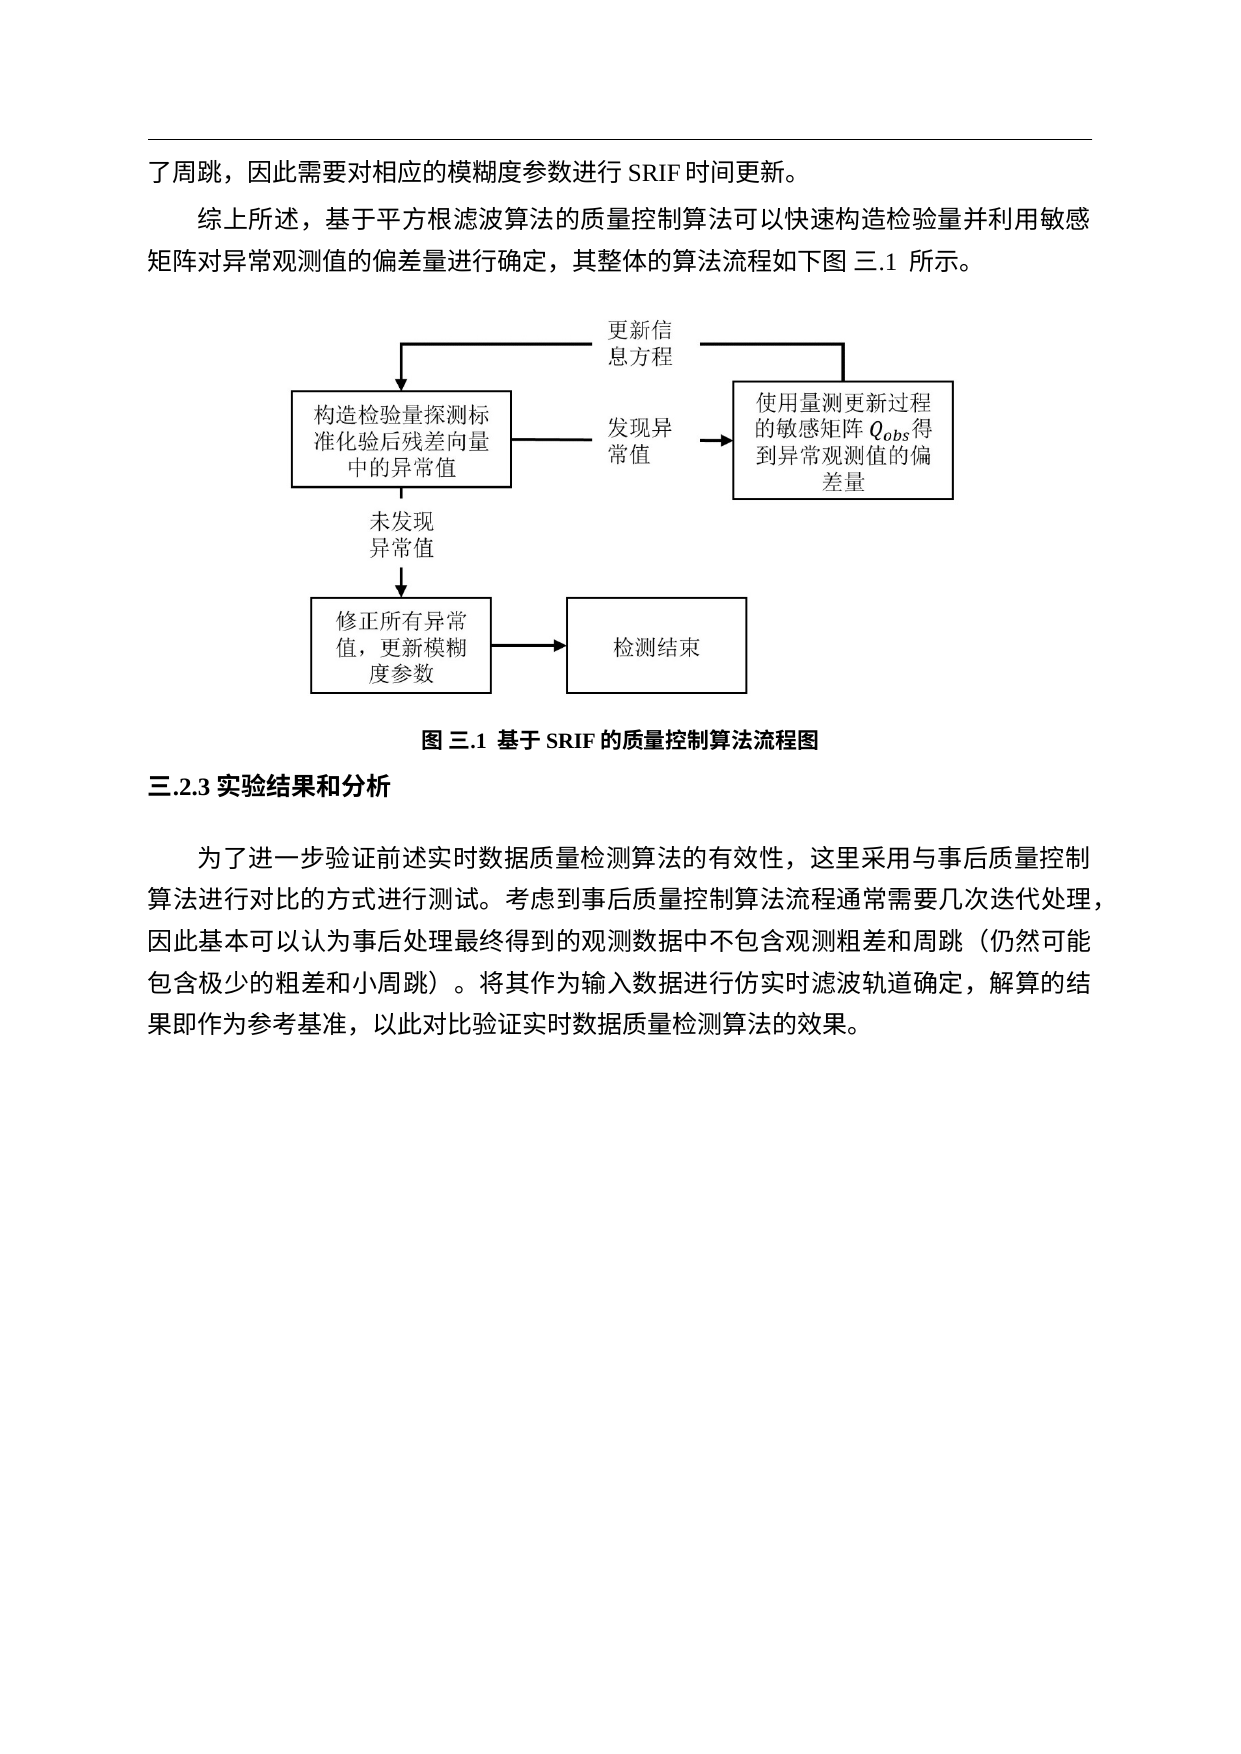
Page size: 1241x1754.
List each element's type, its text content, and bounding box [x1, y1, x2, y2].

text 为了进一步验证前述实时数据质量检测算法的有效性，这里采用与事后质量控制算法进行对比的方式进行测试。考虑到事后质量控制算法流程通常需要几次迭代处理，因此基本可以认为事后处理最终得到的观测数据中不包含观测粗差和周跳（仍然可能包含极少的粗差和小周跳）。将其作为输入数据进行仿实时滤波轨道确定，解算的结果即作为参考基准，以此对比验证实时数据质量检测算法的效果。 [148, 834, 1092, 1042]
picture [275, 291, 965, 711]
text 实验结果和分析 [148, 767, 1092, 803]
text 基于SRIF的质量控制算法流程图 [148, 723, 1092, 754]
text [148, 148, 1092, 189]
text 综上所述，基于平方根滤波算法的质量控制算法可以快速构造检验量并利用敏感矩阵对异常观测值的偏差量进行确定，其整体的算法流程如下图 3.3 所示。 [148, 196, 1092, 279]
